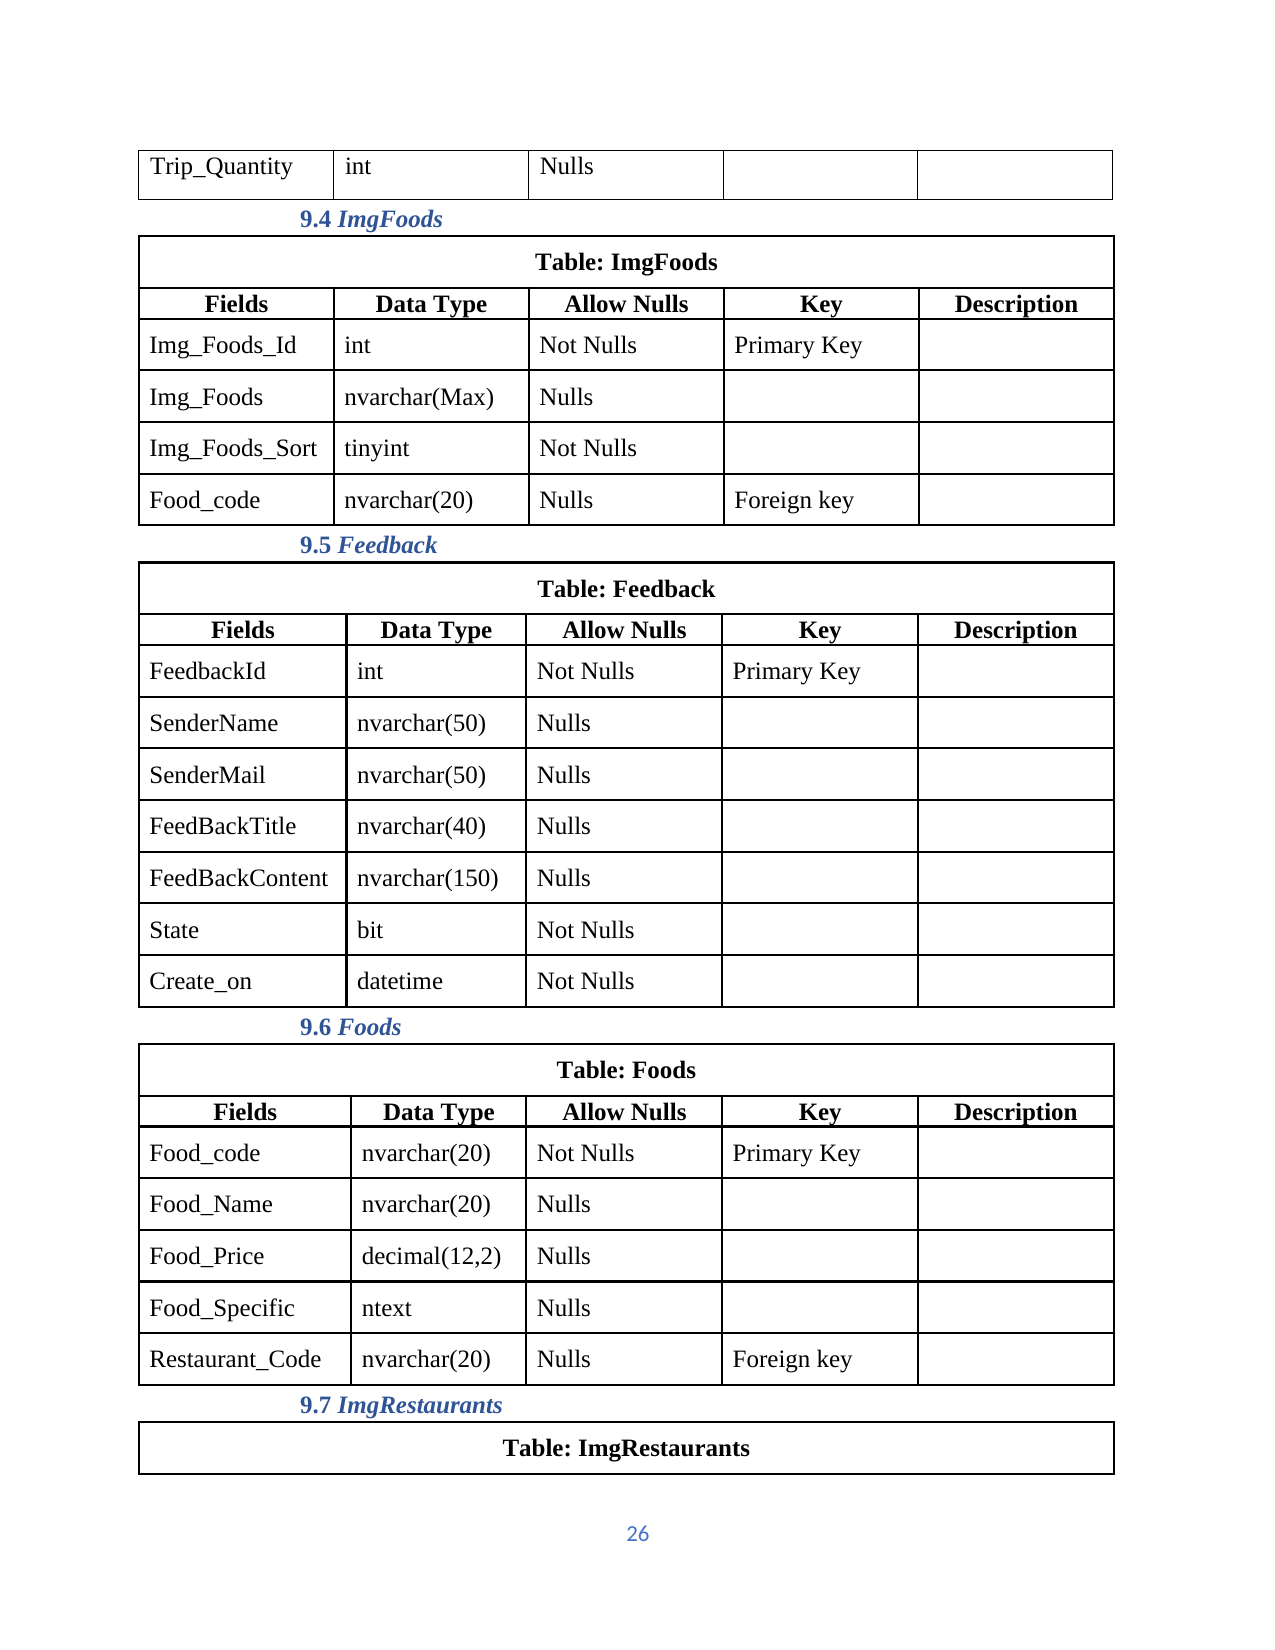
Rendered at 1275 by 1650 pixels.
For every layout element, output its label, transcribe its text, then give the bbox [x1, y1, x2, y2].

table_cell Img_Foods_Id [140, 320, 333, 369]
table_cell [919, 1179, 1113, 1229]
table_cell [919, 801, 1113, 851]
table_cell nvarchar(20) [352, 1179, 525, 1229]
table_cell FeedbackId [140, 646, 345, 696]
table_header Table: ImgRestaurants [140, 1423, 1113, 1473]
table_cell Nulls [527, 801, 721, 851]
table_header Table: Feedback [140, 564, 1113, 613]
table_cell Not Nulls [530, 320, 723, 369]
table_cell [919, 646, 1113, 696]
table_cell nvarchar(Max) [335, 371, 528, 421]
table_cell Not Nulls [530, 423, 723, 472]
table_cell [919, 1231, 1113, 1280]
table_cell Img_Foods [140, 371, 333, 421]
table_cell [919, 904, 1113, 954]
table_cell SenderMail [140, 749, 345, 799]
table_cell Primary Key [725, 320, 918, 369]
table_cell [919, 956, 1113, 1006]
table_cell Restaurant_Code [140, 1334, 350, 1384]
table_cell [920, 423, 1113, 472]
table_cell nvarchar(50) [348, 749, 525, 799]
table_cell Food_Name [140, 1179, 350, 1229]
table_cell [920, 371, 1113, 421]
table_cell datetime [348, 956, 525, 1006]
table_cell [723, 853, 917, 902]
table_cell Nulls [527, 1179, 721, 1229]
table_cell Fields [140, 615, 345, 644]
table_cell Nulls [527, 1231, 721, 1280]
table_cell int [348, 646, 525, 696]
table_cell Description [920, 289, 1113, 317]
table_cell [725, 371, 918, 421]
table_cell Fields [140, 289, 333, 317]
table_cell SenderName [140, 698, 345, 747]
table_cell Not Nulls [527, 1128, 721, 1177]
table_cell [723, 956, 917, 1006]
subtitle ImgRestaurants [300, 1390, 1125, 1419]
table_cell [723, 801, 917, 851]
table_cell [919, 1283, 1113, 1332]
table_cell Nulls [527, 853, 721, 902]
table_cell [919, 749, 1113, 799]
table_cell int [335, 320, 528, 369]
table_cell FeedBackTitle [140, 801, 345, 851]
table_cell [723, 698, 917, 747]
table_header Table: ImgFoods [140, 237, 1113, 287]
table_cell Primary Key [723, 1128, 917, 1177]
table_cell nvarchar(20) [335, 475, 528, 524]
table_cell Nulls [527, 749, 721, 799]
table_cell Foreign key [723, 1334, 917, 1384]
table_cell Nulls [527, 1334, 721, 1384]
table_cell Allow Nulls [527, 615, 721, 644]
table_cell nvarchar(50) [348, 698, 525, 747]
table_cell [919, 853, 1113, 902]
table_cell Trip_Quantity [139, 151, 333, 199]
table_cell [723, 749, 917, 799]
table_cell Food_code [140, 475, 333, 524]
table_cell [920, 320, 1113, 369]
table_cell Nulls [529, 151, 723, 199]
table_cell Nulls [527, 1283, 721, 1332]
table_cell int [334, 151, 528, 199]
table_cell Food_code [140, 1128, 350, 1177]
table_cell Food_Price [140, 1231, 350, 1280]
table_cell Img_Foods_Sort [140, 423, 333, 472]
table_cell Not Nulls [527, 646, 721, 696]
table_cell Create_on [140, 956, 345, 1006]
table_cell FeedBackContent [140, 853, 345, 902]
table_cell Food_Specific [140, 1283, 350, 1332]
subtitle Foods [300, 1012, 1125, 1041]
table_cell nvarchar(20) [352, 1334, 525, 1384]
subtitle Feedback [300, 530, 1125, 559]
table_cell Nulls [530, 371, 723, 421]
table_cell Not Nulls [527, 956, 721, 1006]
table_cell [723, 1179, 917, 1229]
table_cell Description [919, 1097, 1113, 1125]
table_cell decimal(12,2) [352, 1231, 525, 1280]
table_cell Data Type [335, 289, 528, 317]
table_cell Description [919, 615, 1113, 644]
table_header Table: Foods [140, 1045, 1113, 1094]
table_cell State [140, 904, 345, 954]
table_cell [725, 423, 918, 472]
table_cell nvarchar(40) [348, 801, 525, 851]
table_cell ntext [352, 1283, 525, 1332]
table_cell Nulls [530, 475, 723, 524]
table_cell Primary Key [723, 646, 917, 696]
table_cell Foreign key [725, 475, 918, 524]
subtitle ImgFoods [300, 204, 1125, 233]
table_cell [919, 1128, 1113, 1177]
table_cell [918, 151, 1112, 199]
table_cell Nulls [527, 698, 721, 747]
table_cell bit [348, 904, 525, 954]
table_cell Allow Nulls [527, 1097, 721, 1125]
table_cell [723, 1231, 917, 1280]
table_cell Data Type [348, 615, 525, 644]
table_cell Key [723, 615, 917, 644]
table_cell Allow Nulls [530, 289, 723, 317]
table_cell [919, 698, 1113, 747]
table_cell [724, 151, 917, 199]
table_cell nvarchar(150) [348, 853, 525, 902]
table_cell Fields [140, 1097, 350, 1125]
table_cell [723, 1283, 917, 1332]
table_cell Key [725, 289, 918, 317]
table_cell Data Type [352, 1097, 525, 1125]
table_cell Key [723, 1097, 917, 1125]
table_cell [723, 904, 917, 954]
table_cell Not Nulls [527, 904, 721, 954]
table_cell tinyint [335, 423, 528, 472]
table_cell [919, 1334, 1113, 1384]
table_cell [920, 475, 1113, 524]
table_cell nvarchar(20) [352, 1128, 525, 1177]
